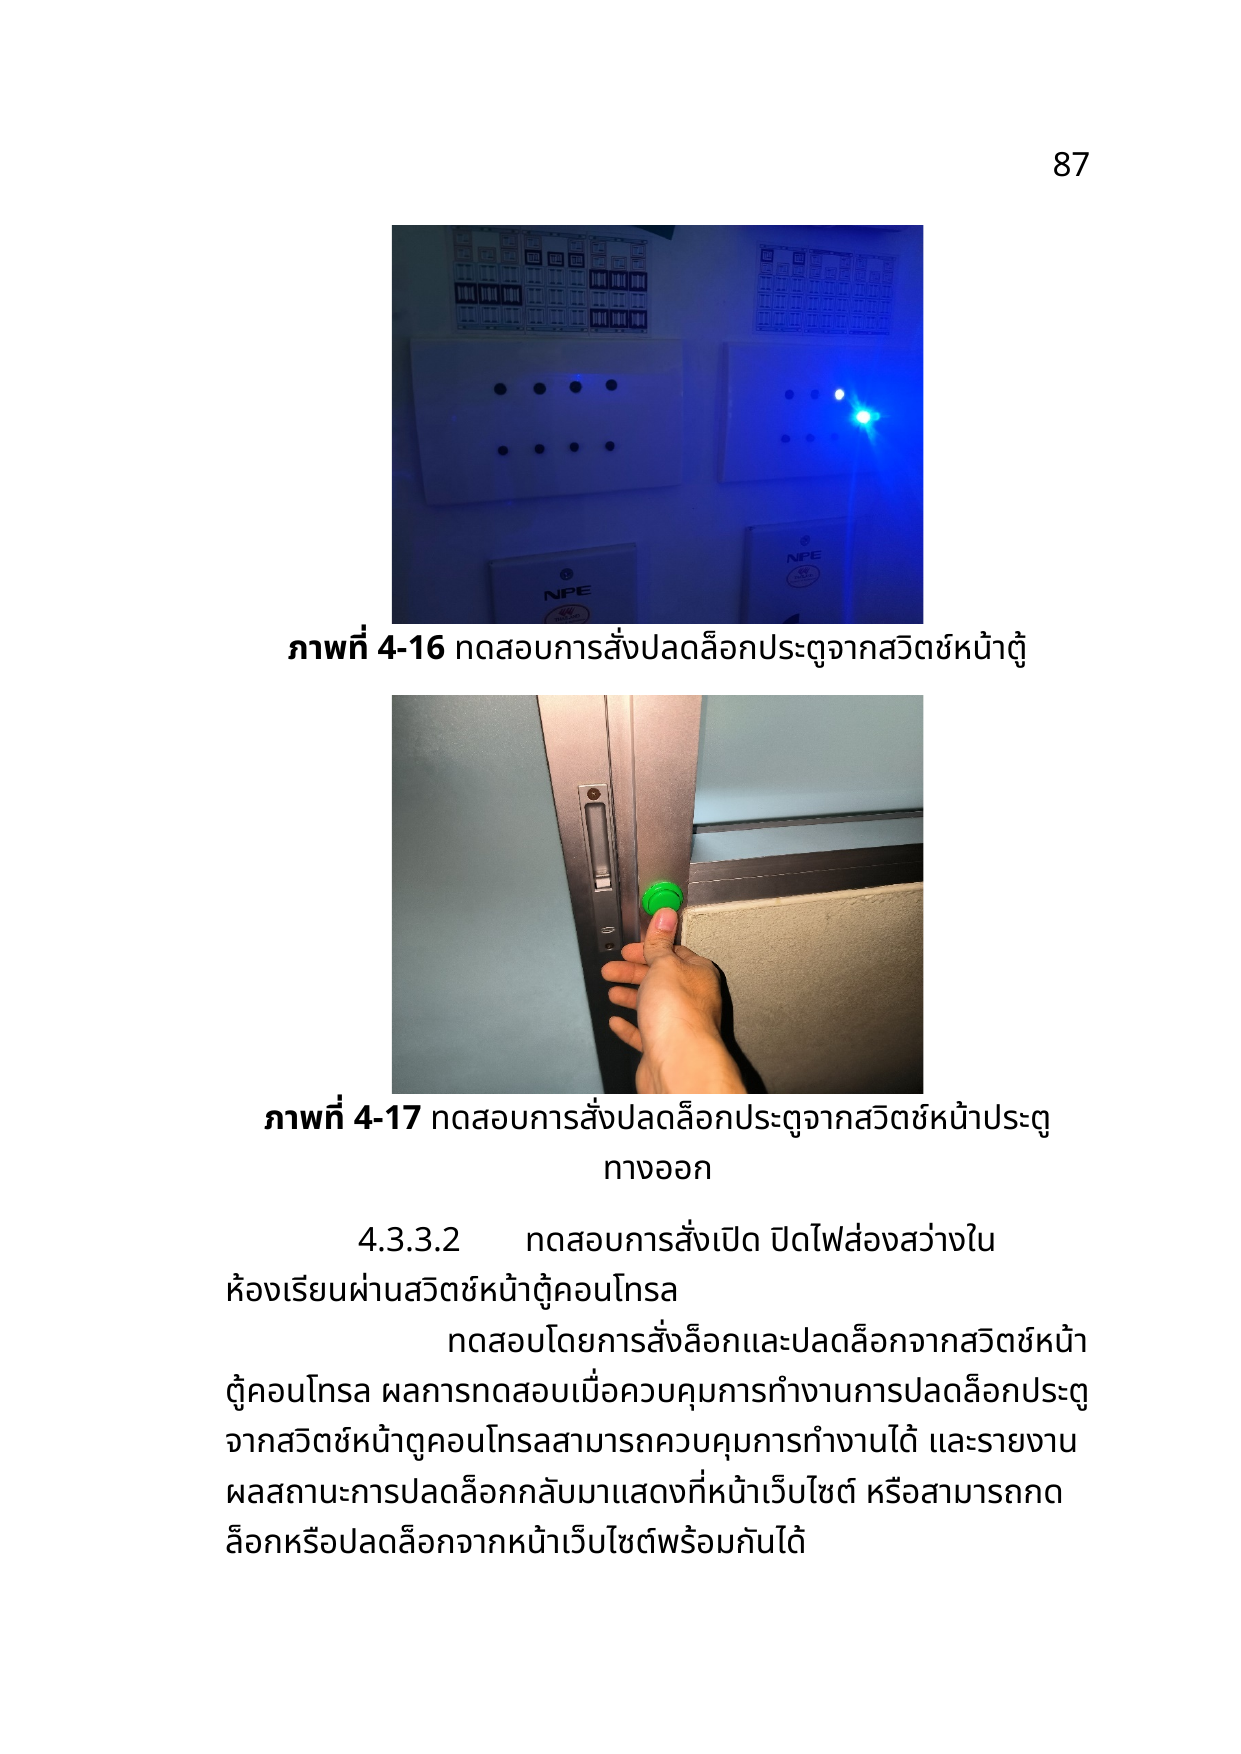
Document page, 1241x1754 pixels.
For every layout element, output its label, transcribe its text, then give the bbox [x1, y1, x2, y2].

picture [391, 225, 924, 624]
text 4.3.3.2 ทดสอบการสั่งเปิด ปิดไฟส่องสว่างในห้องเรียนผ่านสวิตช์หน้าตู้คอนโทรล [225, 1216, 1090, 1317]
text ทดสอบโดยการสั่งล็อกและปลดล็อกจากสวิตช์หน้าตู้คอนโทรล ผลการทดสอบเมื่อควบคุมการทำงานการปลดล็อกประตูจากสวิตช์หน้าตูคอนโทรลสามารถควบคุมการทำงานได้ และรายงานผลสถานะการปลดล็อกกลับมาแสดงที่หน้าเว็บไซต์ หรือสามารถกดล็อกหรือปลดล็อกจากหน้าเว็บไซต์พร้อมกันได้ [225, 1317, 1090, 1569]
text ภาพที่ 4-17 ทดสอบการสั่งปลดล็อกประตูจากสวิตช์หน้าประตูทางออก [225, 1094, 1090, 1195]
picture [391, 695, 924, 1094]
text ภาพที่ 4-16 ทดสอบการสั่งปลดล็อกประตูจากสวิตช์หน้าตู้ [225, 624, 1090, 674]
